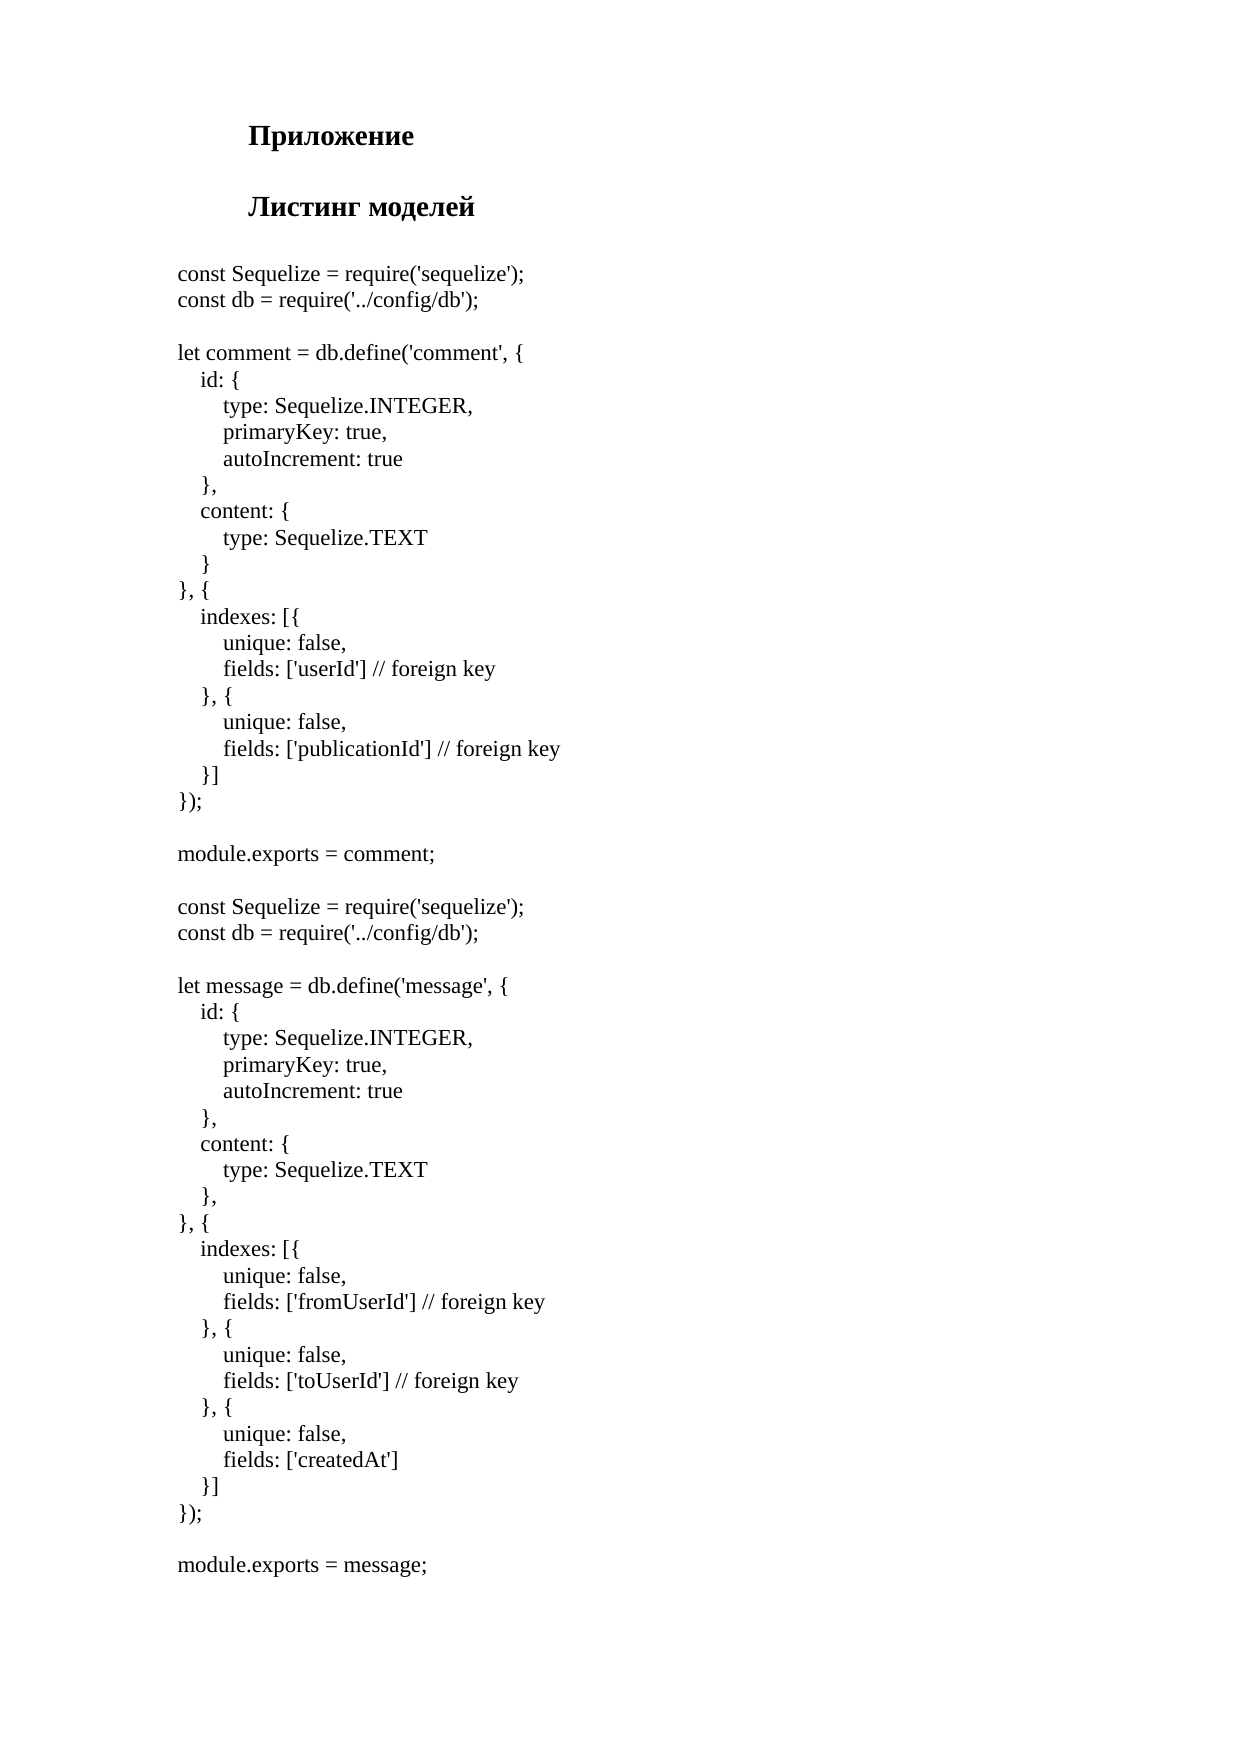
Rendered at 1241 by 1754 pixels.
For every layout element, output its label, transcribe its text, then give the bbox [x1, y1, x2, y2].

text fields: ['createdAt'] [177, 1446, 1152, 1472]
text }, [177, 1103, 1152, 1130]
text fields: ['userId'] // foreign key [177, 656, 1152, 682]
text }); [177, 787, 1152, 814]
text const db = require('../config/db'); [177, 287, 1152, 313]
text indexes: [{ [177, 603, 1152, 629]
text id: { [177, 998, 1152, 1024]
text }] [177, 761, 1152, 787]
text content: { [177, 1130, 1152, 1156]
text module.exports = message; [177, 1552, 1152, 1578]
text }] [177, 1472, 1152, 1499]
text type: Sequelize.INTEGER, [177, 1024, 1152, 1051]
text }, { [177, 576, 1152, 603]
text let comment = db.define('comment', { [177, 339, 1152, 366]
text }, { [177, 682, 1152, 708]
text fields: ['toUserId'] // foreign key [177, 1367, 1152, 1393]
text fields: ['publicationId'] // foreign key [177, 734, 1152, 761]
text type: Sequelize.TEXT [177, 1156, 1152, 1183]
text const Sequelize = require('sequelize'); [177, 893, 1152, 919]
text }); [177, 1499, 1152, 1525]
text } [177, 550, 1152, 576]
text id: { [177, 366, 1152, 392]
text }, [177, 471, 1152, 497]
text type: Sequelize.TEXT [177, 524, 1152, 550]
text let message = db.define('message', { [177, 972, 1152, 998]
text const db = require('../config/db'); [177, 919, 1152, 945]
text unique: false, [177, 1341, 1152, 1367]
text fields: ['fromUserId'] // foreign key [177, 1288, 1152, 1314]
text }, [177, 1183, 1152, 1209]
text content: { [177, 497, 1152, 524]
text type: Sequelize.INTEGER, [177, 392, 1152, 418]
subtitle Приложение [177, 118, 1152, 152]
text unique: false, [177, 1420, 1152, 1446]
text primaryKey: true, [177, 418, 1152, 445]
text autoIncrement: true [177, 1077, 1152, 1103]
text const Sequelize = require('sequelize'); [177, 260, 1152, 287]
text unique: false, [177, 1262, 1152, 1288]
text indexes: [{ [177, 1235, 1152, 1262]
text }, { [177, 1314, 1152, 1341]
text autoIncrement: true [177, 445, 1152, 471]
text }, { [177, 1209, 1152, 1235]
text }, { [177, 1393, 1152, 1420]
text module.exports = comment; [177, 840, 1152, 866]
subtitle Листинг моделей [177, 189, 1152, 223]
text primaryKey: true, [177, 1051, 1152, 1077]
text unique: false, [177, 708, 1152, 734]
text unique: false, [177, 629, 1152, 656]
